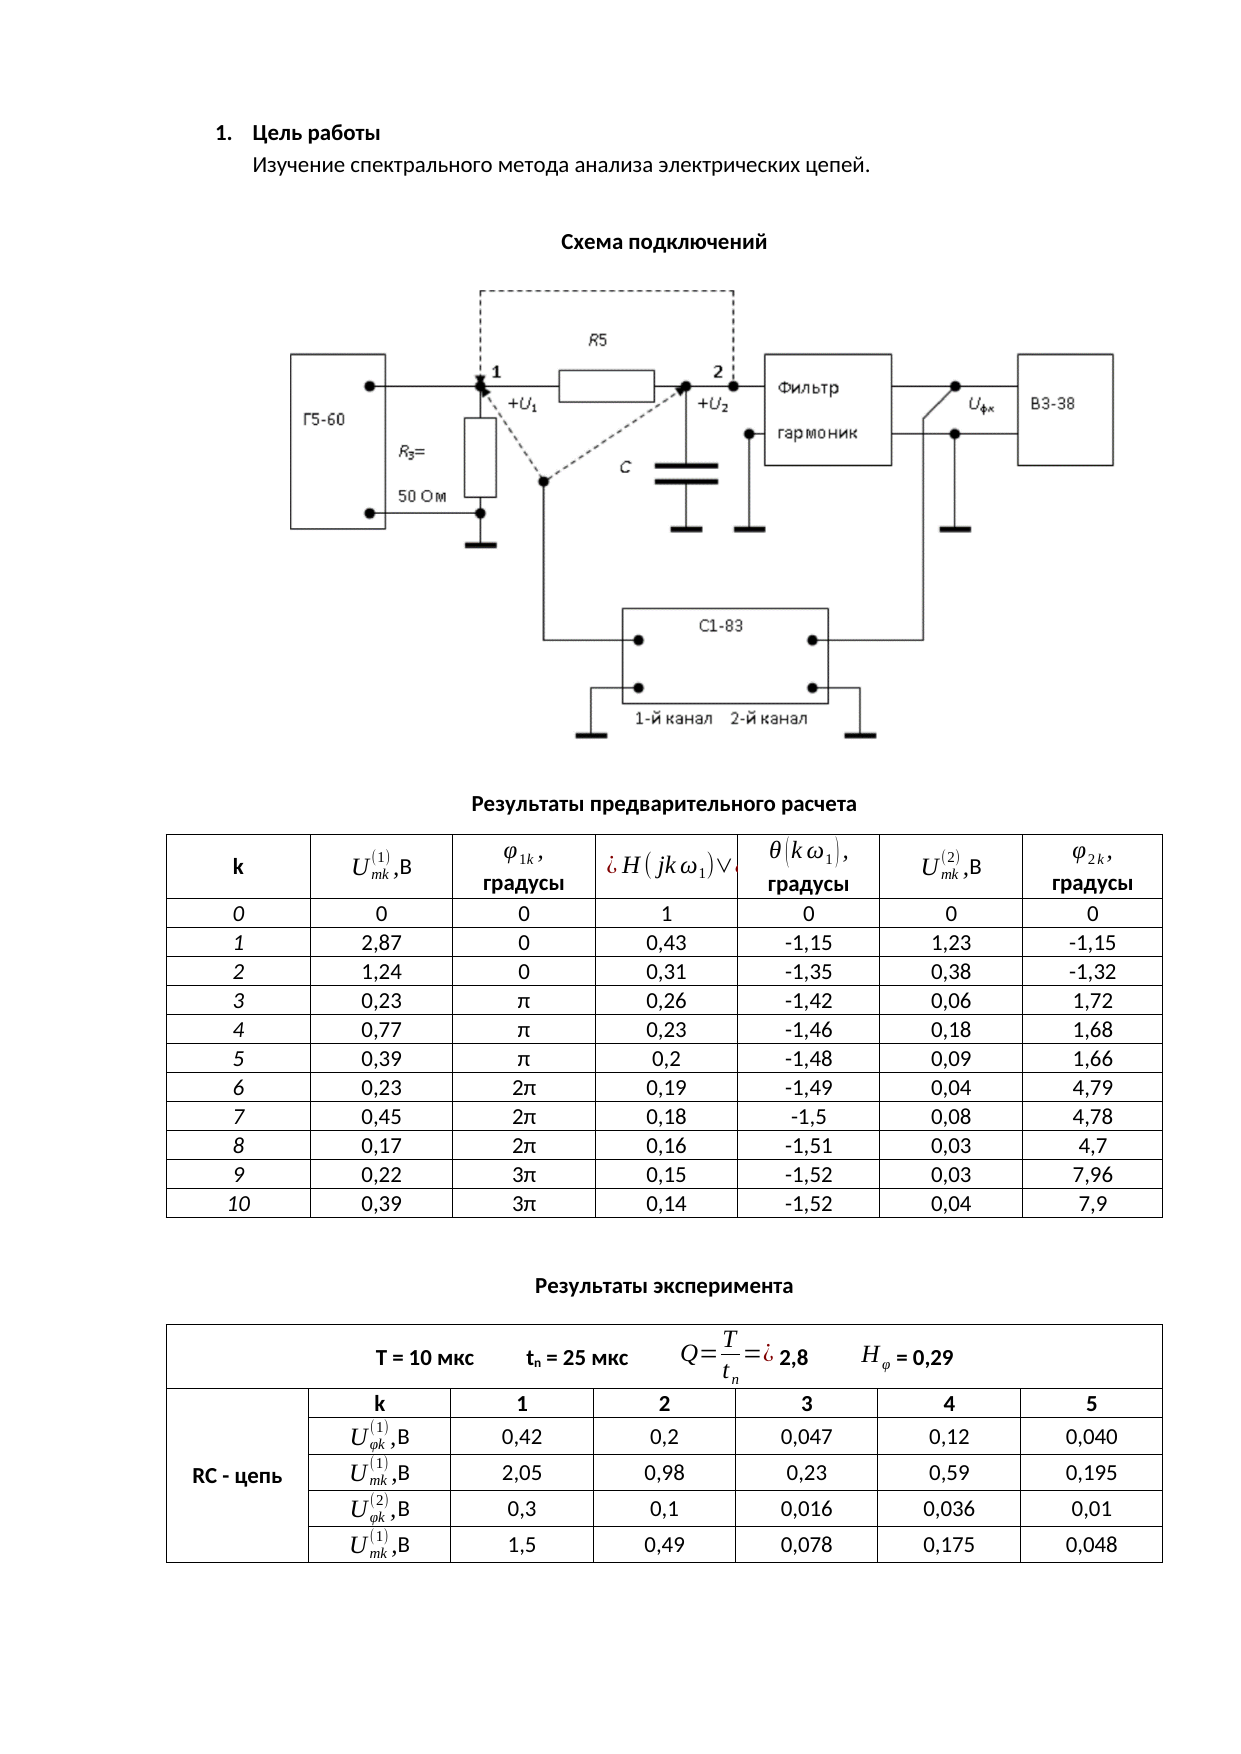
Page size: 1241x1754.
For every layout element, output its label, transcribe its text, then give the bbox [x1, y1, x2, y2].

table_cell 0,09 [880, 1044, 1022, 1072]
table_cell 0,01 [1021, 1491, 1162, 1526]
table_cell 0,43 [596, 928, 737, 956]
table_cell RC - цепь [167, 1389, 308, 1562]
picture [252, 280, 1129, 741]
table_cell 0,18 [596, 1102, 737, 1130]
table_cell 0 [453, 928, 595, 956]
table_cell -1,35 [738, 957, 879, 985]
table_cell 2π [453, 1073, 595, 1101]
table_cell 0,49 [594, 1527, 735, 1562]
table_cell 10 [167, 1189, 310, 1217]
table_cell 0 [453, 899, 595, 927]
table_cell 0,08 [880, 1102, 1022, 1130]
table_cell 4,79 [1023, 1073, 1162, 1101]
table_cell 0,03 [880, 1131, 1022, 1159]
table_cell 0 [311, 899, 452, 927]
table_cell 0,26 [596, 986, 737, 1014]
table_cell -1,15 [738, 928, 879, 956]
table_header k [167, 835, 310, 898]
table_cell 0,04 [880, 1073, 1022, 1101]
text Результаты предварительного расчета [177, 789, 1152, 817]
table_cell 1 [451, 1389, 593, 1417]
table_cell 0,078 [736, 1527, 877, 1562]
table_cell 4,78 [1023, 1102, 1162, 1130]
table_cell 7,96 [1023, 1160, 1162, 1188]
table_cell 0,38 [880, 957, 1022, 985]
table_cell 2,05 [451, 1455, 593, 1490]
table_cell 0,23 [311, 986, 452, 1014]
table_cell 0,036 [878, 1491, 1020, 1526]
table_cell 0,19 [596, 1073, 737, 1101]
table_cell 4 [167, 1015, 310, 1043]
table_cell k [309, 1389, 450, 1417]
table_cell 1,66 [1023, 1044, 1162, 1072]
table_cell 0 [167, 899, 310, 927]
table_cell 1 [596, 899, 737, 927]
table_cell 0,98 [594, 1455, 735, 1490]
table_cell 5 [1021, 1389, 1162, 1417]
table_cell -1,49 [738, 1073, 879, 1101]
table_cell 0,77 [311, 1015, 452, 1043]
table_cell -1,5 [738, 1102, 879, 1130]
table_cell 0,12 [878, 1418, 1020, 1453]
table_cell -1,48 [738, 1044, 879, 1072]
table_header градусы [1023, 835, 1162, 898]
table_cell 0,39 [311, 1189, 452, 1217]
table_cell 0,14 [596, 1189, 737, 1217]
table_cell 0,195 [1021, 1455, 1162, 1490]
table_cell 6 [167, 1073, 310, 1101]
table_cell 0,16 [596, 1131, 737, 1159]
table_cell 3π [453, 1160, 595, 1188]
table_cell -1,42 [738, 986, 879, 1014]
table_header градусы [738, 835, 879, 898]
table_cell 0,23 [311, 1073, 452, 1101]
table_cell 1 [167, 928, 310, 956]
table_cell 0,016 [736, 1491, 877, 1526]
table_cell 0 [453, 957, 595, 985]
table_cell 0,18 [880, 1015, 1022, 1043]
table_cell 0,047 [736, 1418, 877, 1453]
table_cell π [453, 986, 595, 1014]
table_cell 3π [453, 1189, 595, 1217]
table_cell 2π [453, 1131, 595, 1159]
table_cell 2 [167, 957, 310, 985]
table_cell 0,39 [311, 1044, 452, 1072]
text Схема подключений [177, 227, 1152, 255]
table_cell 4,7 [1023, 1131, 1162, 1159]
table_cell В [309, 1527, 450, 1562]
table_cell 2 [594, 1389, 735, 1417]
table_cell 8 [167, 1131, 310, 1159]
table_cell -1,51 [738, 1131, 879, 1159]
table_cell π [453, 1015, 595, 1043]
table_cell В [309, 1418, 450, 1453]
table_cell 1,24 [311, 957, 452, 985]
table_cell 3 [736, 1389, 877, 1417]
list Изучение спектрального метода анализа электрических цепей. [252, 150, 1152, 178]
list Цель работы [215, 118, 1152, 146]
table_cell 7,9 [1023, 1189, 1162, 1217]
table_cell 0,22 [311, 1160, 452, 1188]
table_cell 0,23 [736, 1455, 877, 1490]
table_header [596, 835, 737, 898]
table_cell 0,3 [451, 1491, 593, 1526]
table_cell 0 [1023, 899, 1162, 927]
table_cell 0,040 [1021, 1418, 1162, 1453]
table_cell 0,17 [311, 1131, 452, 1159]
table_cell 3 [167, 986, 310, 1014]
table_cell 0,03 [880, 1160, 1022, 1188]
table_cell 4 [878, 1389, 1020, 1417]
table_cell 5 [167, 1044, 310, 1072]
table_cell 0 [738, 899, 879, 927]
table_cell -1,52 [738, 1160, 879, 1188]
table_cell 0,15 [596, 1160, 737, 1188]
table_cell -1,52 [738, 1189, 879, 1217]
table_cell 1,68 [1023, 1015, 1162, 1043]
table_cell 0 [880, 899, 1022, 927]
table_cell 0,048 [1021, 1527, 1162, 1562]
table_cell 2,87 [311, 928, 452, 956]
table_cell В [309, 1455, 450, 1490]
table_header В [311, 835, 452, 898]
table_cell 0,2 [596, 1044, 737, 1072]
table_cell 0,59 [878, 1455, 1020, 1490]
table_header В [880, 835, 1022, 898]
table_header градусы [453, 835, 595, 898]
table_cell 0,45 [311, 1102, 452, 1130]
table_cell 1,5 [451, 1527, 593, 1562]
table_header T = 10 мкс tn = 25 мкс 2,8 = 0,29 [167, 1325, 1162, 1388]
table_cell π [453, 1044, 595, 1072]
table_cell 0,42 [451, 1418, 593, 1453]
table_cell 0,2 [594, 1418, 735, 1453]
table_cell 9 [167, 1160, 310, 1188]
table_cell 0,1 [594, 1491, 735, 1526]
table_cell 0,175 [878, 1527, 1020, 1562]
table_cell -1,46 [738, 1015, 879, 1043]
table_cell 0,31 [596, 957, 737, 985]
table_cell 1,23 [880, 928, 1022, 956]
table_cell -1,32 [1023, 957, 1162, 985]
table_cell 0,23 [596, 1015, 737, 1043]
table_cell 0,04 [880, 1189, 1022, 1217]
text Результаты эксперимента [177, 1271, 1152, 1299]
table_cell 2π [453, 1102, 595, 1130]
table_cell 1,72 [1023, 986, 1162, 1014]
table_cell 7 [167, 1102, 310, 1130]
table_cell -1,15 [1023, 928, 1162, 956]
table_cell 0,06 [880, 986, 1022, 1014]
table_cell В [309, 1491, 450, 1526]
